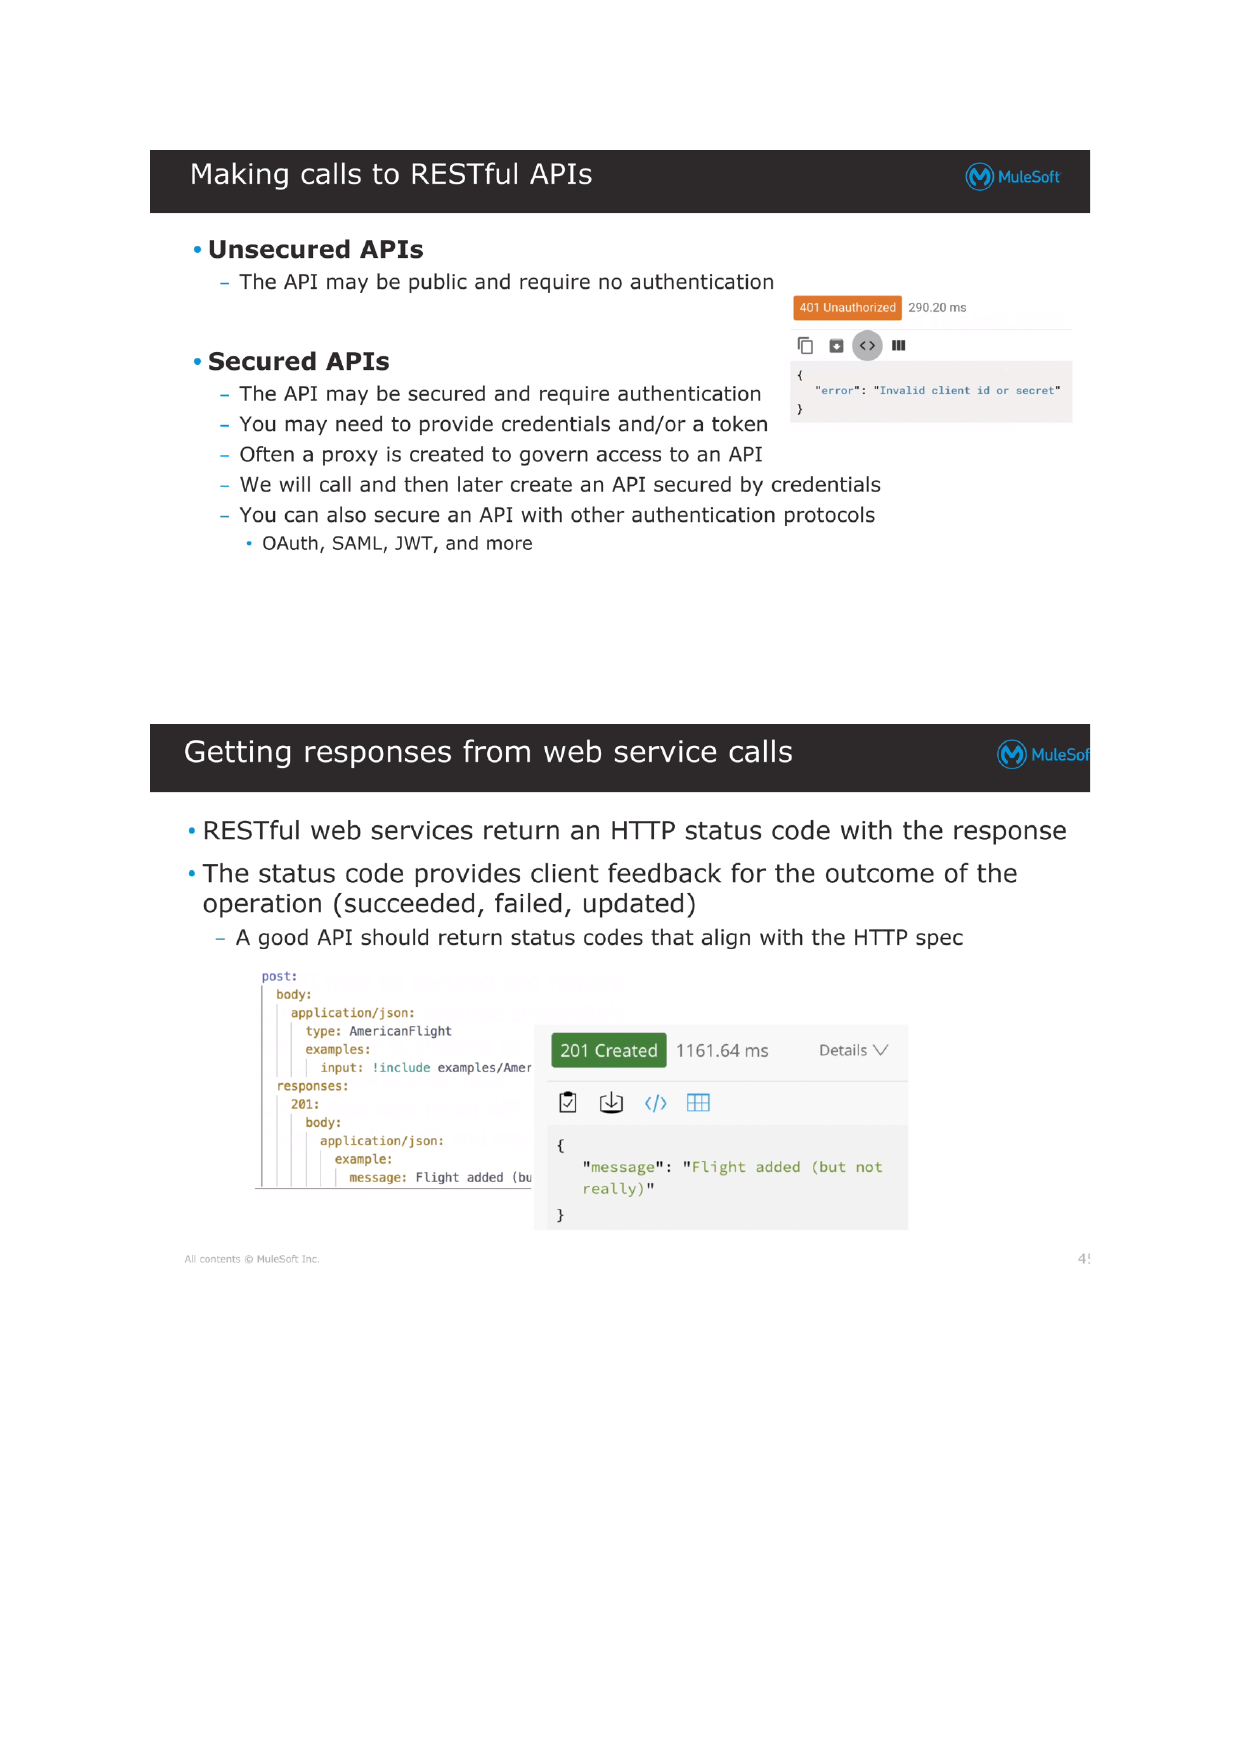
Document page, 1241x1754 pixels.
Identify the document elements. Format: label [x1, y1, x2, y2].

picture [150, 724, 1091, 1268]
picture [150, 150, 1091, 641]
